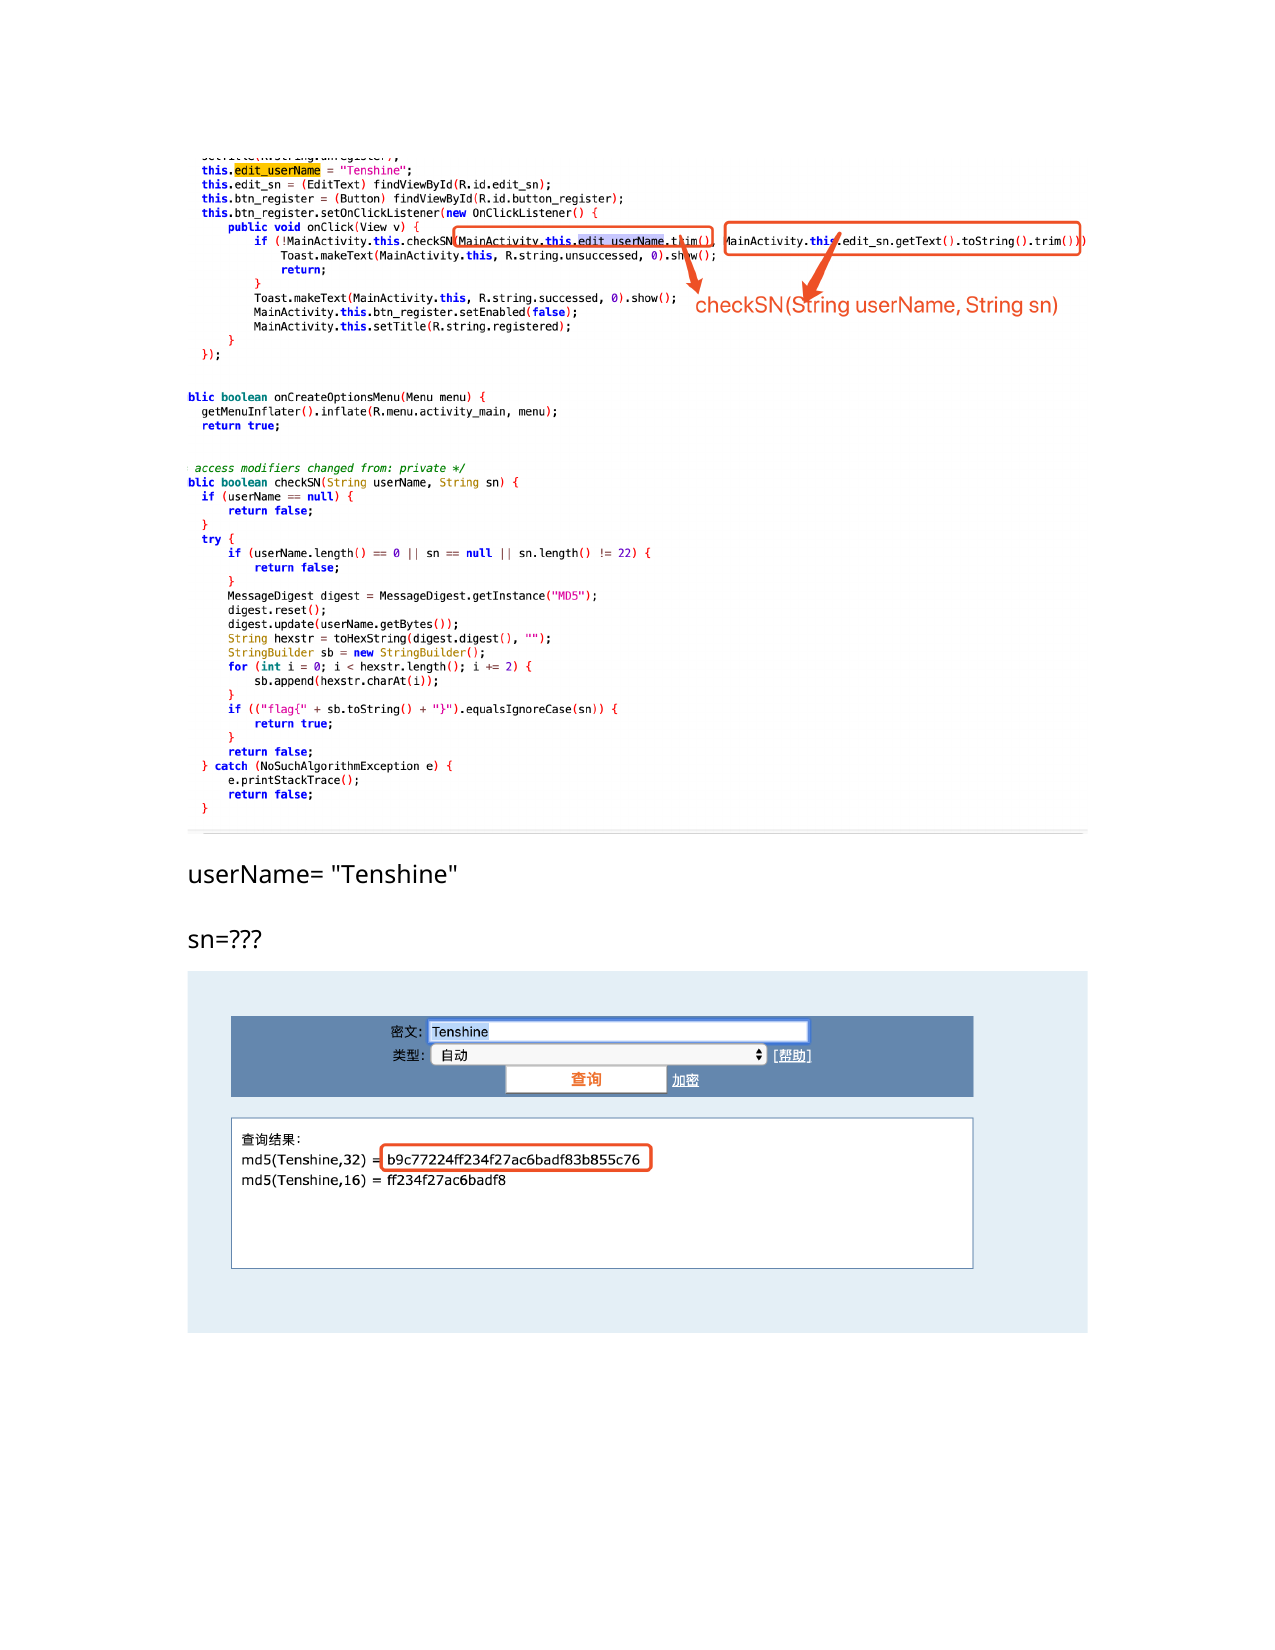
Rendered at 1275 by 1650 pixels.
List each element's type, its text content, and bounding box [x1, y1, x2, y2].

picture [187, 971, 1088, 1333]
picture [187, 158, 1088, 834]
text userName= "Tenshine" [187, 841, 1087, 906]
text sn=??? [187, 906, 1087, 971]
